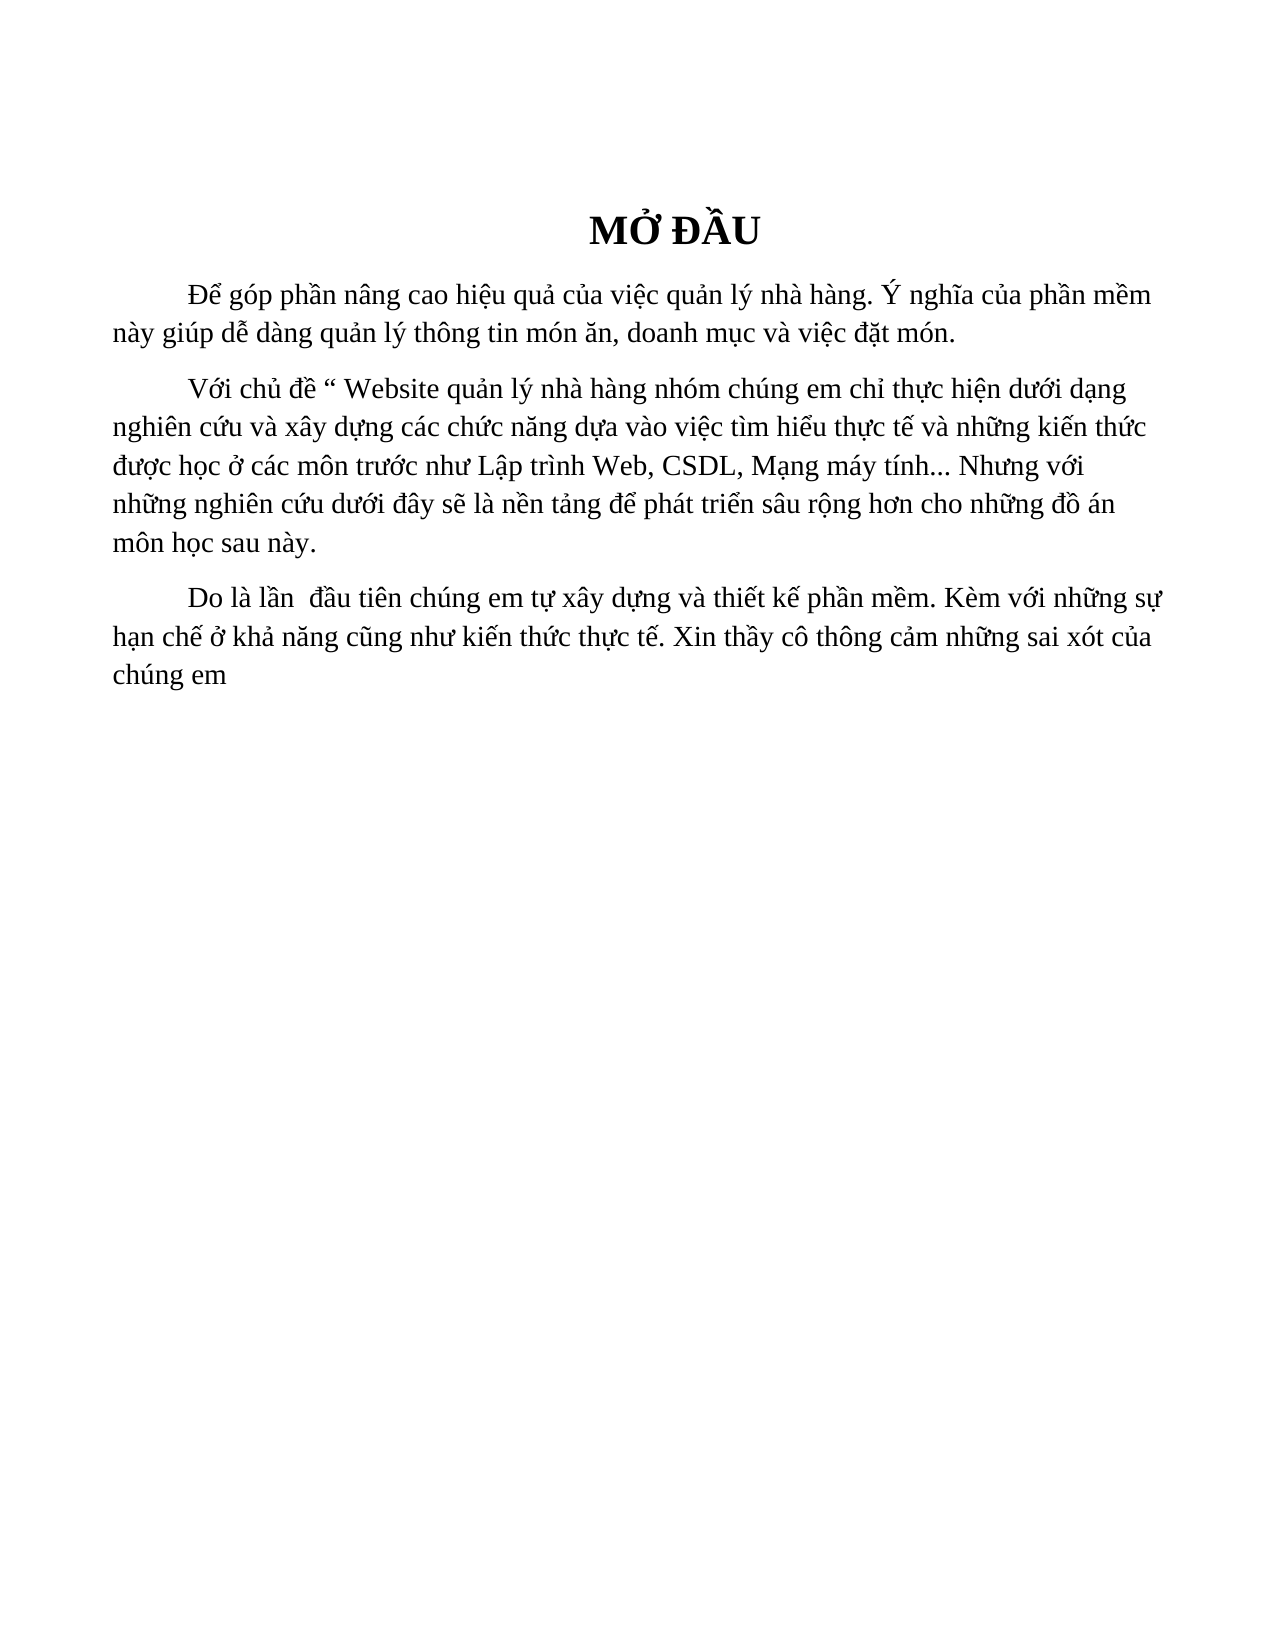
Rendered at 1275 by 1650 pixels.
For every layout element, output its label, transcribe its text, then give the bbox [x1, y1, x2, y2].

text Để góp phần nâng cao hiệu quả của việc quản lý nhà hàng. Ý nghĩa của phần mềm này giúp dễ dàng quản lý thông tin món ăn, doanh mục và việc đặt món. [112, 277, 1162, 349]
text Do là lần đầu tiên chúng em tự xây dựng và thiết kế phần mềm. Kèm với những sự hạn chế ở khả năng cũng như kiến thức thực tế. Xin thầy cô thông cảm những sai xót của chúng em [112, 580, 1162, 691]
text Với chủ đề “ Website quản lý nhà hàng nhóm chúng em chỉ thực hiện dưới dạng nghiên cứu và xây dựng các chức năng dựa vào việc tìm hiểu thực tế và những kiến thức được học ở các môn trước như Lập trình Web, CSDL, Mạng máy tính... Nhưng với những nghiên cứu dưới đây sẽ là nền tảng để phát triển sâu rộng hơn cho những đồ án môn học sau này. [112, 371, 1162, 558]
text MỞ ĐẦU [112, 205, 1162, 253]
